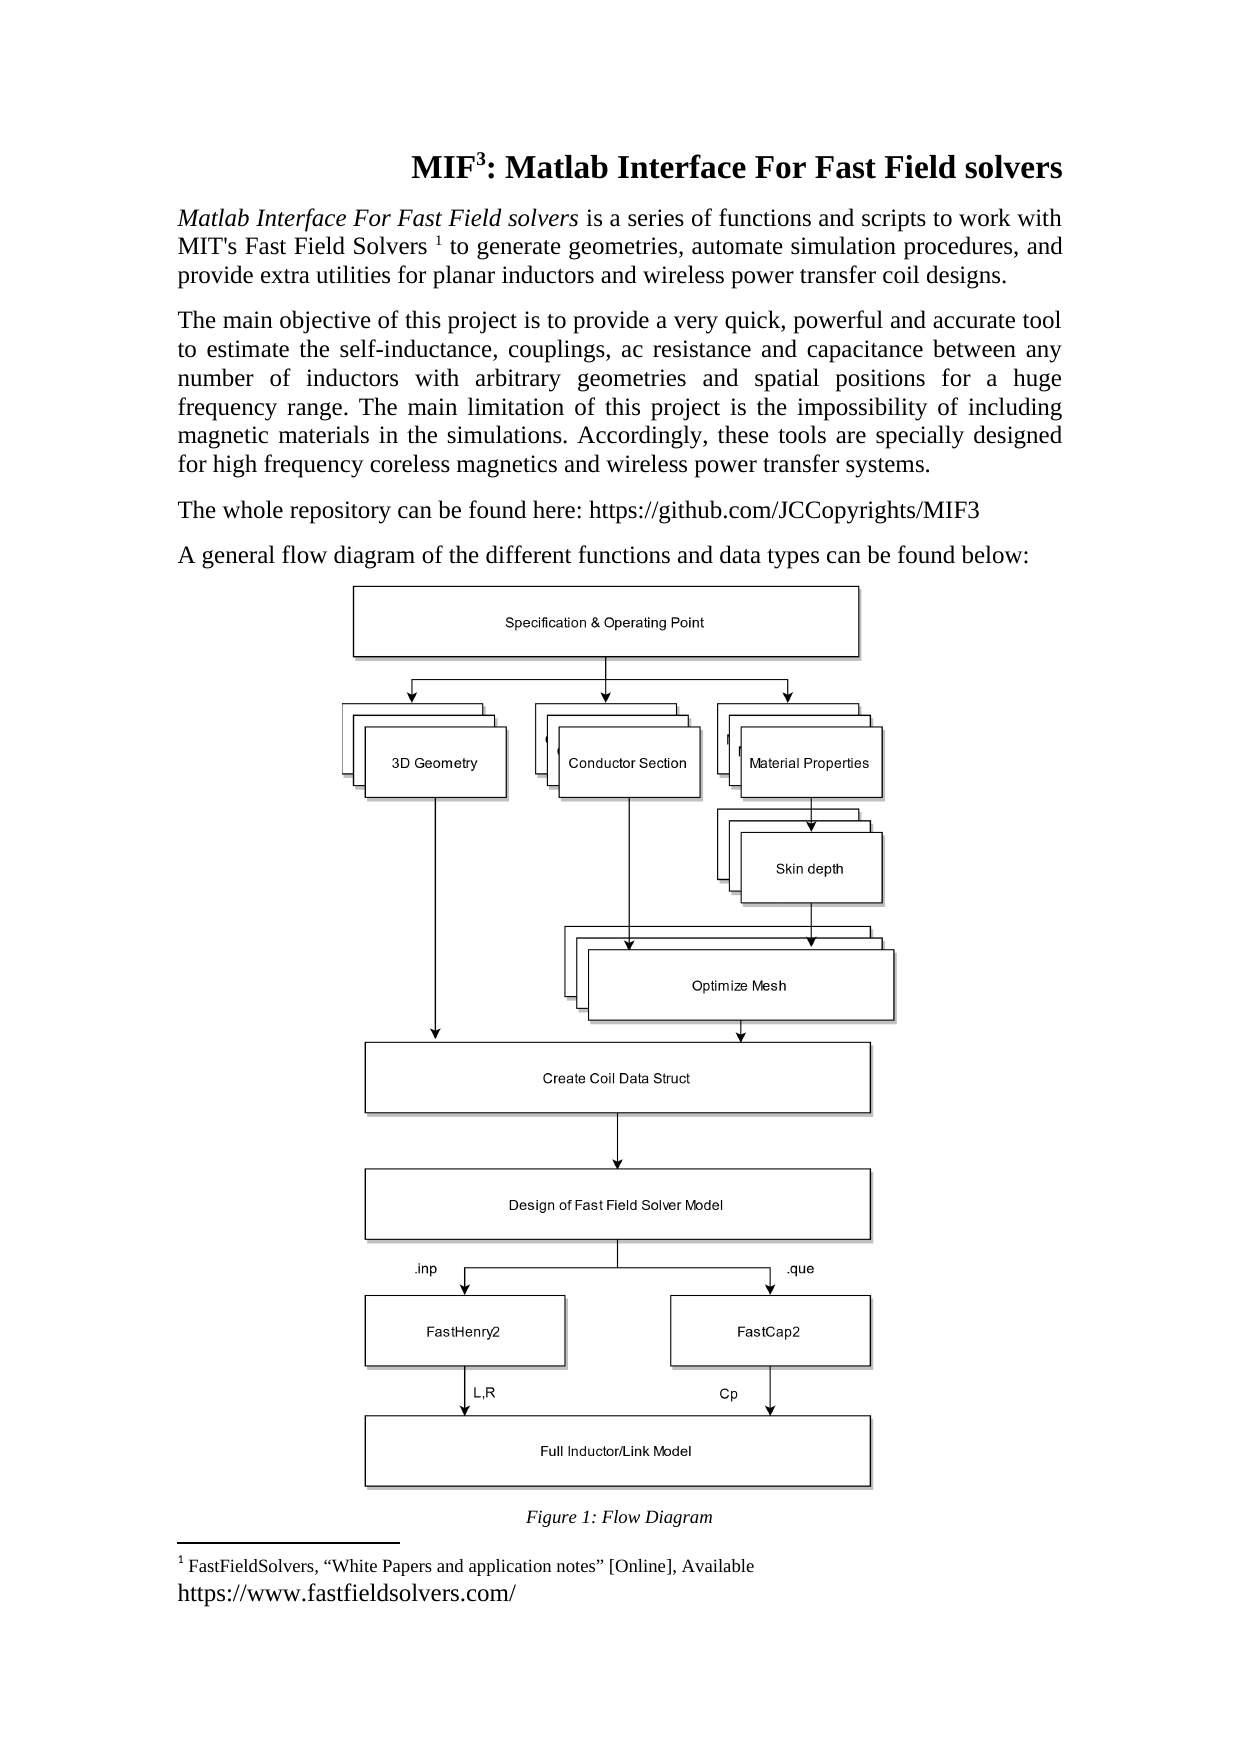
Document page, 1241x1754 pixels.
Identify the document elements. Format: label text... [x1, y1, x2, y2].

list MIF3: Matlab Interface For Fast Field solvers [177, 148, 1063, 186]
text A general flow diagram of the different functions and data types can be found below: [177, 540, 1063, 569]
text Matlab Interface For Fast Field solvers is a series of functions and scripts to work with MIT's Fast Field Solvers to generate geometries, automate simulation procedures, and provide extra utilities for planar inductors and wireless power transfer coil designs. [177, 203, 1063, 289]
text The whole repository can be found here: https://github.com/JCCopyrights/MIF3 [177, 495, 1063, 523]
text Figure 1: Flow Diagram [177, 1506, 1063, 1528]
picture [342, 585, 899, 1490]
text The main objective of this project is to provide a very quick, powerful and accurate tool to estimate the self-inductance, couplings, ac resistance and capacitance between any number of inductors with arbitrary geometries and spatial positions for a huge frequency range. The main limitation of this project is the impossibility of including magnetic materials in the simulations. Accordingly, these tools are specially designed for high frequency coreless magnetics and wireless power transfer systems. [177, 306, 1063, 478]
